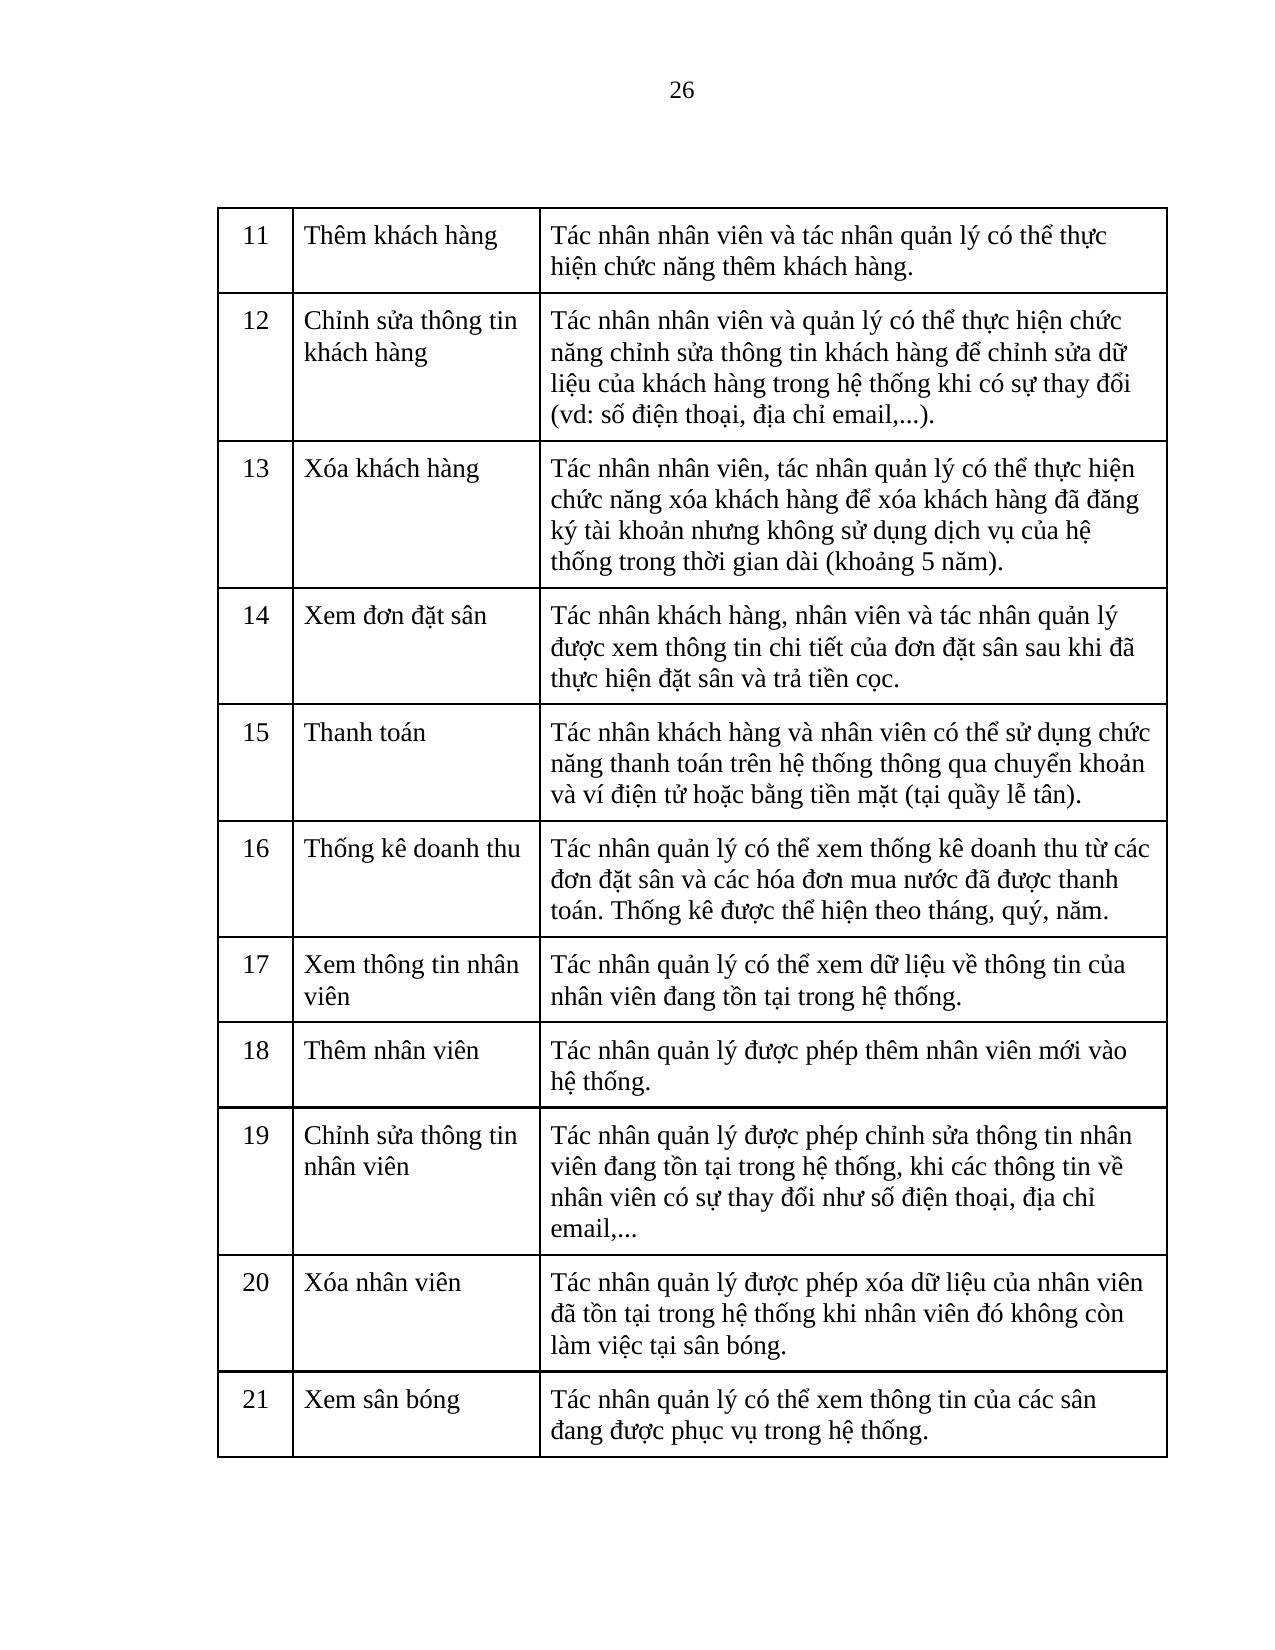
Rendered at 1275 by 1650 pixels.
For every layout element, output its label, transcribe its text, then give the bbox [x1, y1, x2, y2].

table_cell Xóa khách hàng [294, 442, 539, 587]
table_cell Thống kê doanh thu [294, 822, 539, 936]
table_cell 18 [219, 1023, 292, 1106]
table_cell Tác nhân khách hàng và nhân viên có thể sử dụng chức năng thanh toán trên hệ thống thông qua chuyển khoản và ví điện tử hoặc bằng tiền mặt (tại quầy lễ tân). [541, 705, 1166, 820]
table_cell Tác nhân khách hàng, nhân viên và tác nhân quản lý được xem thông tin chi tiết của đơn đặt sân sau khi đã thực hiện đặt sân và trả tiền cọc. [541, 589, 1166, 703]
table_cell Tác nhân quản lý được phép thêm nhân viên mới vào hệ thống. [541, 1023, 1166, 1106]
table_cell Chỉnh sửa thông tin khách hàng [294, 294, 539, 439]
table_cell Tác nhân quản lý có thể xem thống kê doanh thu từ các đơn đặt sân và các hóa đơn mua nước đã được thanh toán. Thống kê được thể hiện theo tháng, quý, năm. [541, 822, 1166, 936]
table_cell Tác nhân nhân viên và tác nhân quản lý có thể thực hiện chức năng thêm khách hàng. [541, 209, 1166, 292]
table_cell Xem sân bóng [294, 1373, 539, 1456]
table_cell 15 [219, 705, 292, 820]
table_cell Chỉnh sửa thông tin nhân viên [294, 1109, 539, 1254]
table_cell Tác nhân nhân viên, tác nhân quản lý có thể thực hiện chức năng xóa khách hàng để xóa khách hàng đã đăng ký tài khoản nhưng không sử dụng dịch vụ của hệ thống trong thời gian dài (khoảng 5 năm). [541, 442, 1166, 587]
table_cell 16 [219, 822, 292, 936]
table_cell Thêm nhân viên [294, 1023, 539, 1106]
table_cell 13 [219, 442, 292, 587]
table_cell Tác nhân quản lý có thể xem thông tin của các sân đang được phục vụ trong hệ thống. [541, 1373, 1166, 1456]
table_cell 17 [219, 938, 292, 1021]
table_cell Xem đơn đặt sân [294, 589, 539, 703]
table_cell 19 [219, 1109, 292, 1254]
table_cell 20 [219, 1256, 292, 1370]
table_cell Thanh toán [294, 705, 539, 820]
table_cell Xóa nhân viên [294, 1256, 539, 1370]
table_cell Thêm khách hàng [294, 209, 539, 292]
table_cell Xem thông tin nhân viên [294, 938, 539, 1021]
table_cell Tác nhân quản lý được phép chỉnh sửa thông tin nhân viên đang tồn tại trong hệ thống, khi các thông tin về nhân viên có sự thay đổi như số điện thoại, địa chỉ email,... [541, 1109, 1166, 1254]
table_cell 12 [219, 294, 292, 439]
table_cell 11 [219, 209, 292, 292]
table_cell 14 [219, 589, 292, 703]
table_cell 21 [219, 1373, 292, 1456]
table_cell Tác nhân nhân viên và quản lý có thể thực hiện chức năng chỉnh sửa thông tin khách hàng để chỉnh sửa dữ liệu của khách hàng trong hệ thống khi có sự thay đổi (vd: số điện thoại, địa chỉ email,...). [541, 294, 1166, 439]
table_cell Tác nhân quản lý có thể xem dữ liệu về thông tin của nhân viên đang tồn tại trong hệ thống. [541, 938, 1166, 1021]
table_cell Tác nhân quản lý được phép xóa dữ liệu của nhân viên đã tồn tại trong hệ thống khi nhân viên đó không còn làm việc tại sân bóng. [541, 1256, 1166, 1370]
